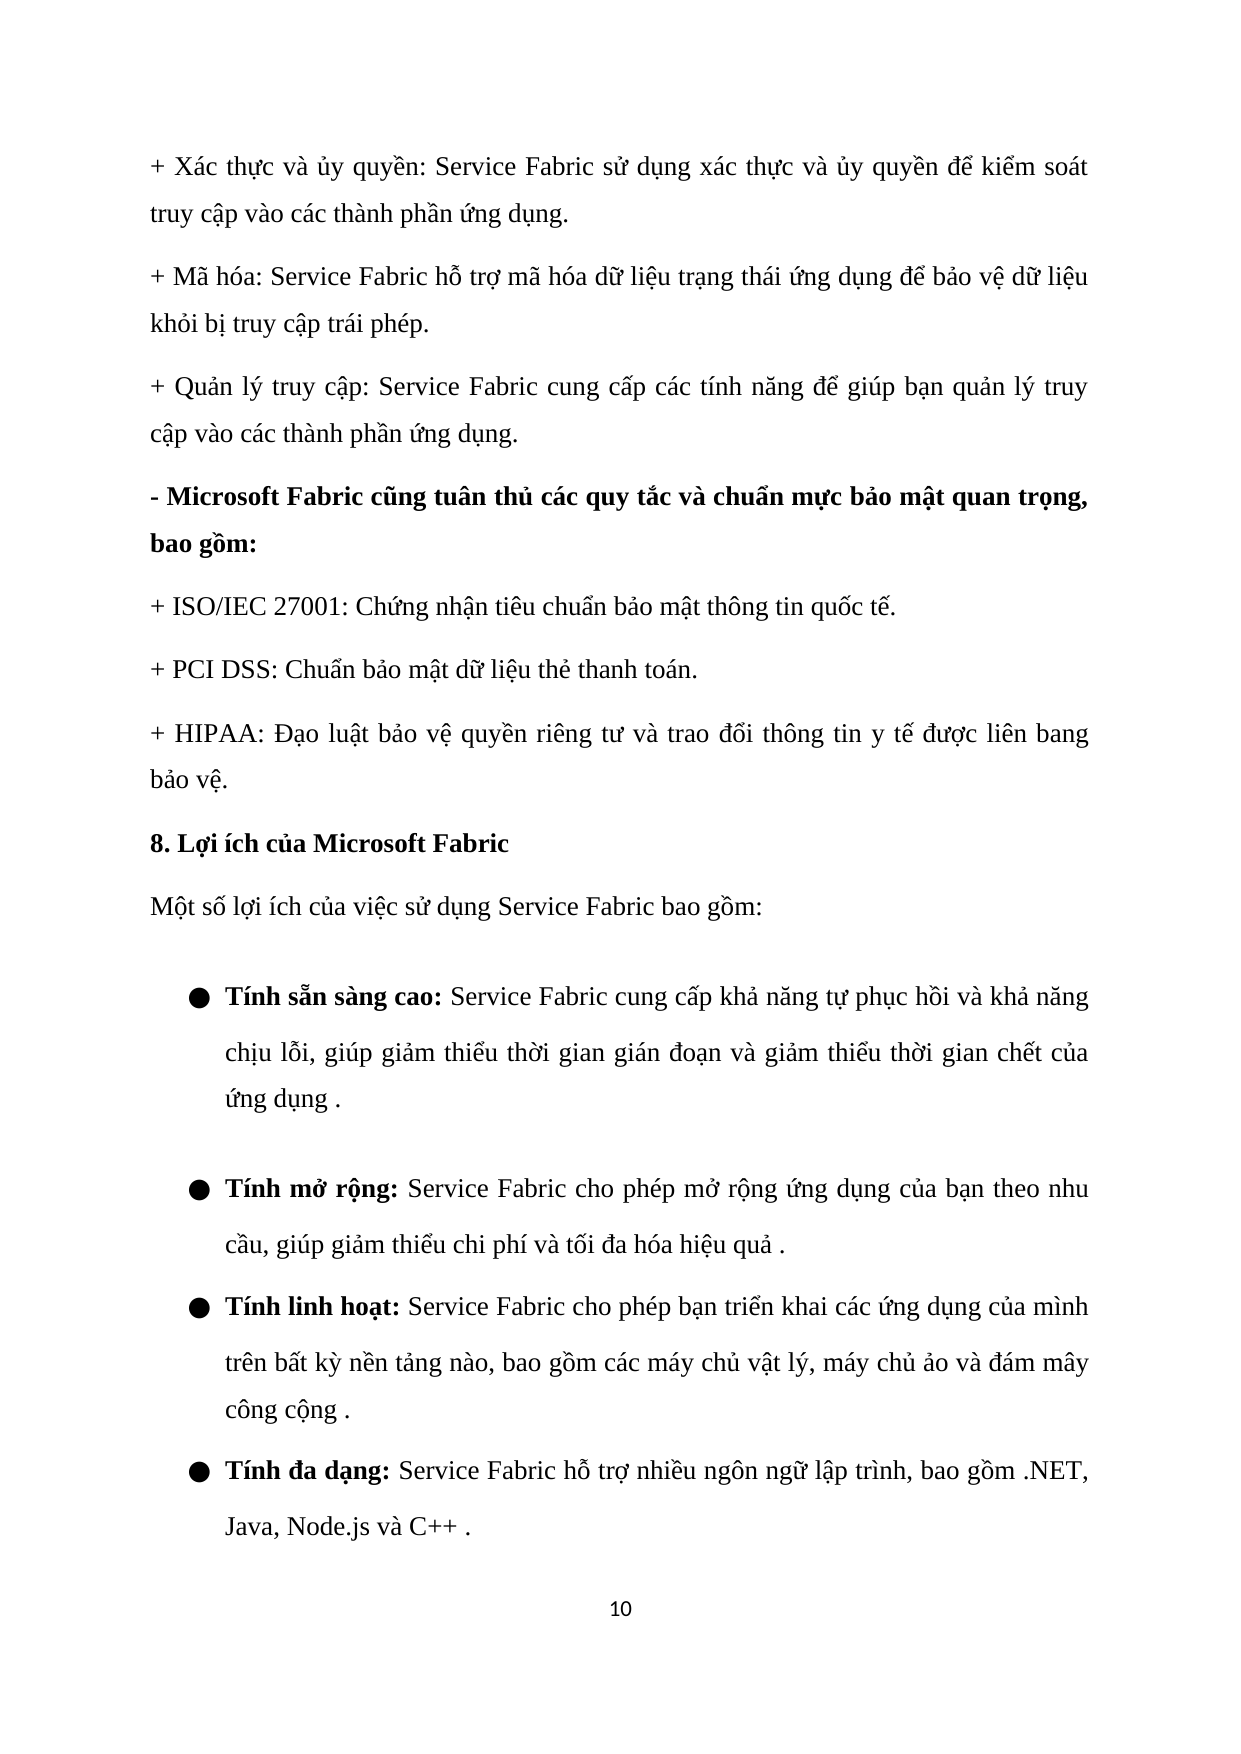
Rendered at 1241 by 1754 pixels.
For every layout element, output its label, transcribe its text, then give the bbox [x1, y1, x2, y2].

list Tính đa dạng: Service Fabric hỗ trợ nhiều ngôn ngữ lập trình, bao gồm .NET, Java, Node.js và C++ . [187, 1439, 1090, 1542]
list Tính mở rộng: Service Fabric cho phép mở rộng ứng dụng của bạn theo nhu cầu, giúp giảm thiểu chi phí và tối đa hóa hiệu quả . [187, 1157, 1090, 1259]
text + Xác thực và ủy quyền: Service Fabric sử dụng xác thực và ủy quyền để kiểm soát truy cập vào các thành phần ứng dụng. [150, 150, 1090, 228]
text + Mã hóa: Service Fabric hỗ trợ mã hóa dữ liệu trạng thái ứng dụng để bảo vệ dữ liệu khỏi bị truy cập trái phép. [150, 260, 1090, 338]
text 8. Lợi ích của Microsoft Fabric [150, 827, 1090, 858]
list Tính sẵn sàng cao: Service Fabric cung cấp khả năng tự phục hồi và khả năng chịu lỗi, giúp giảm thiểu thời gian gián đoạn và giảm thiểu thời gian chết của ứng dụng . [187, 965, 1090, 1114]
text Một số lợi ích của việc sử dụng Service Fabric bao gồm: [150, 890, 1090, 921]
list Tính linh hoạt: Service Fabric cho phép bạn triển khai các ứng dụng của mình trên bất kỳ nền tảng nào, bao gồm các máy chủ vật lý, máy chủ ảo và đám mây công cộng . [187, 1275, 1090, 1424]
text - Microsoft Fabric cũng tuân thủ các quy tắc và chuẩn mực bảo mật quan trọng, bao gồm: [150, 480, 1090, 558]
text + ISO/IEC 27001: Chứng nhận tiêu chuẩn bảo mật thông tin quốc tế. [150, 590, 1090, 621]
text + PCI DSS: Chuẩn bảo mật dữ liệu thẻ thanh toán. [150, 653, 1090, 684]
text + HIPAA: Đạo luật bảo vệ quyền riêng tư và trao đổi thông tin y tế được liên bang bảo vệ. [150, 717, 1090, 794]
text + Quản lý truy cập: Service Fabric cung cấp các tính năng để giúp bạn quản lý truy cập vào các thành phần ứng dụng. [150, 370, 1090, 448]
